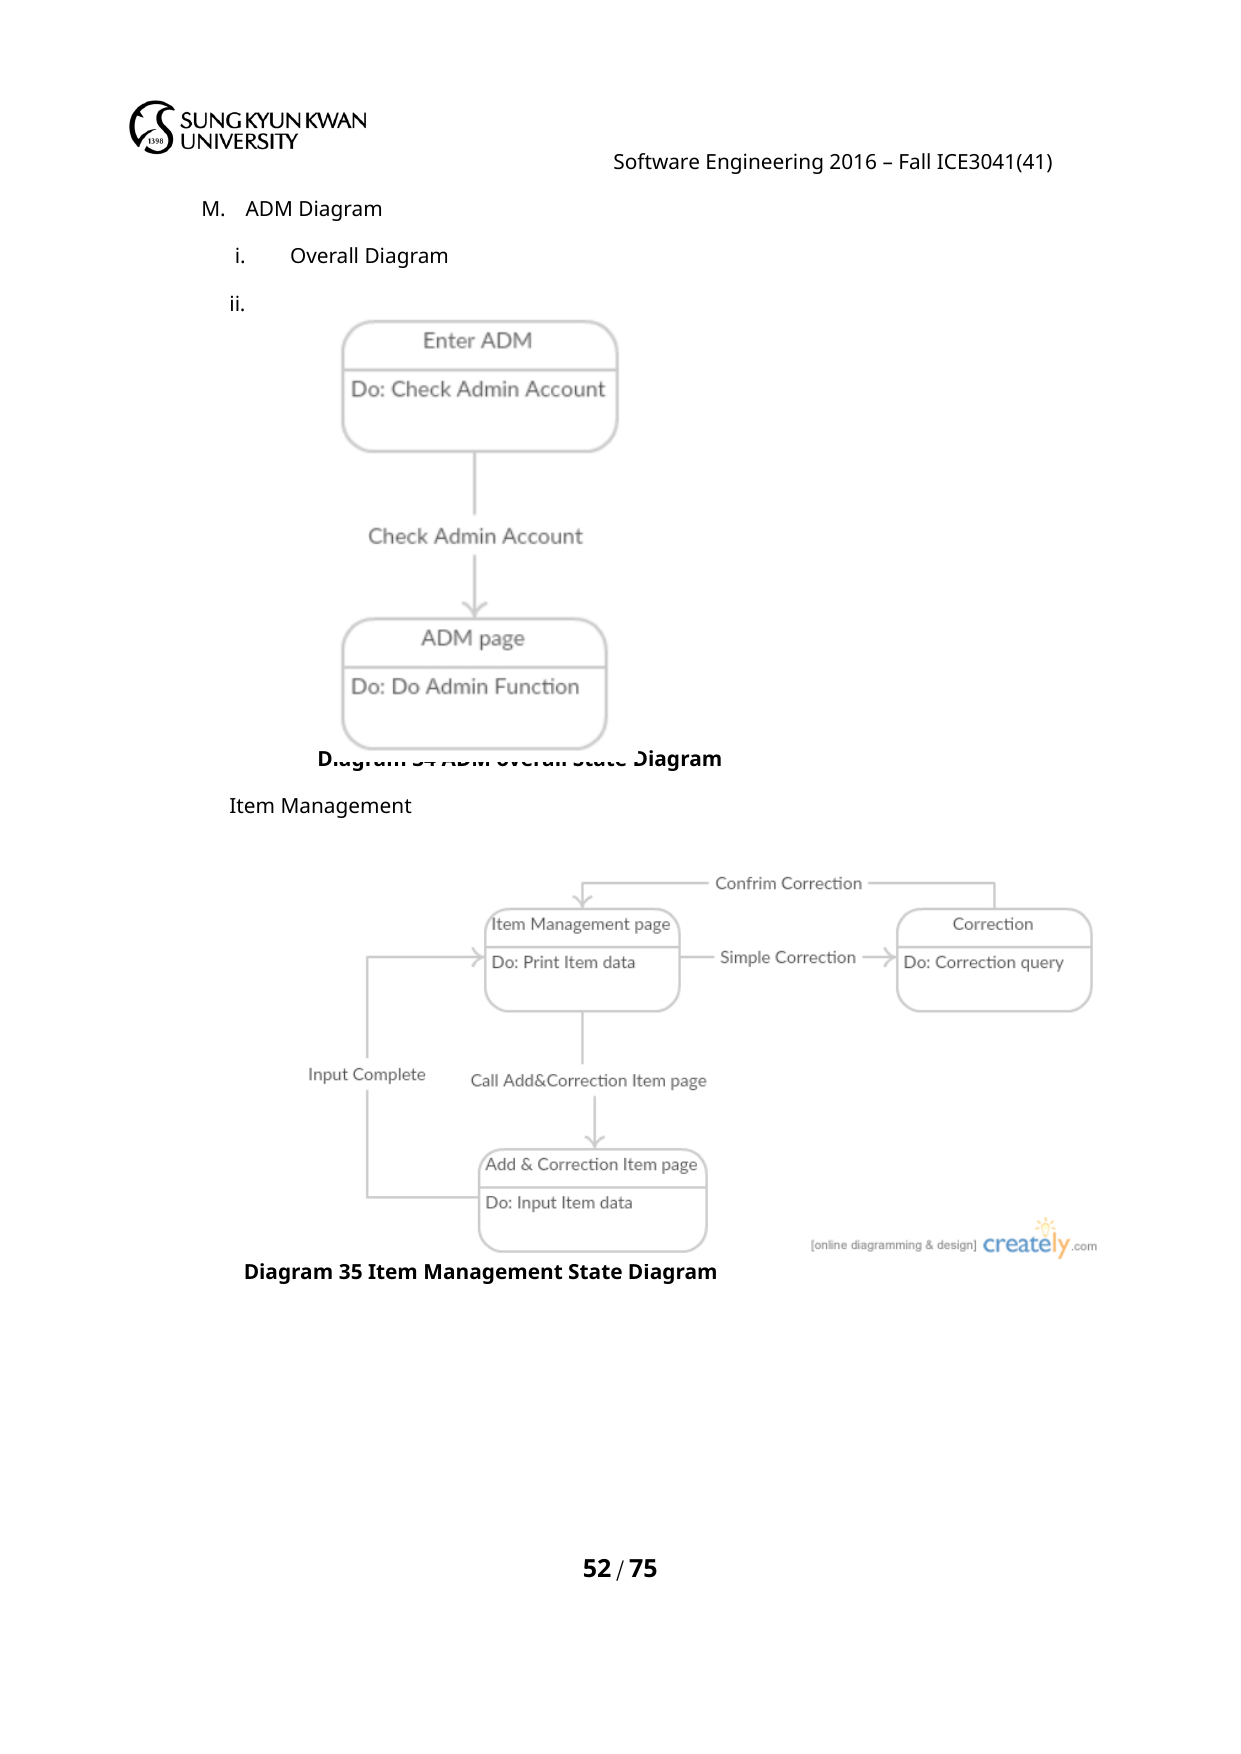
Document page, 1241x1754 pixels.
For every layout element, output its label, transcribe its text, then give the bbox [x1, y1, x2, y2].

picture [296, 862, 1104, 1264]
list Overall Diagram [245, 241, 1128, 270]
picture [112, 88, 388, 170]
list ADM Diagram [201, 194, 1128, 223]
picture [333, 310, 639, 762]
